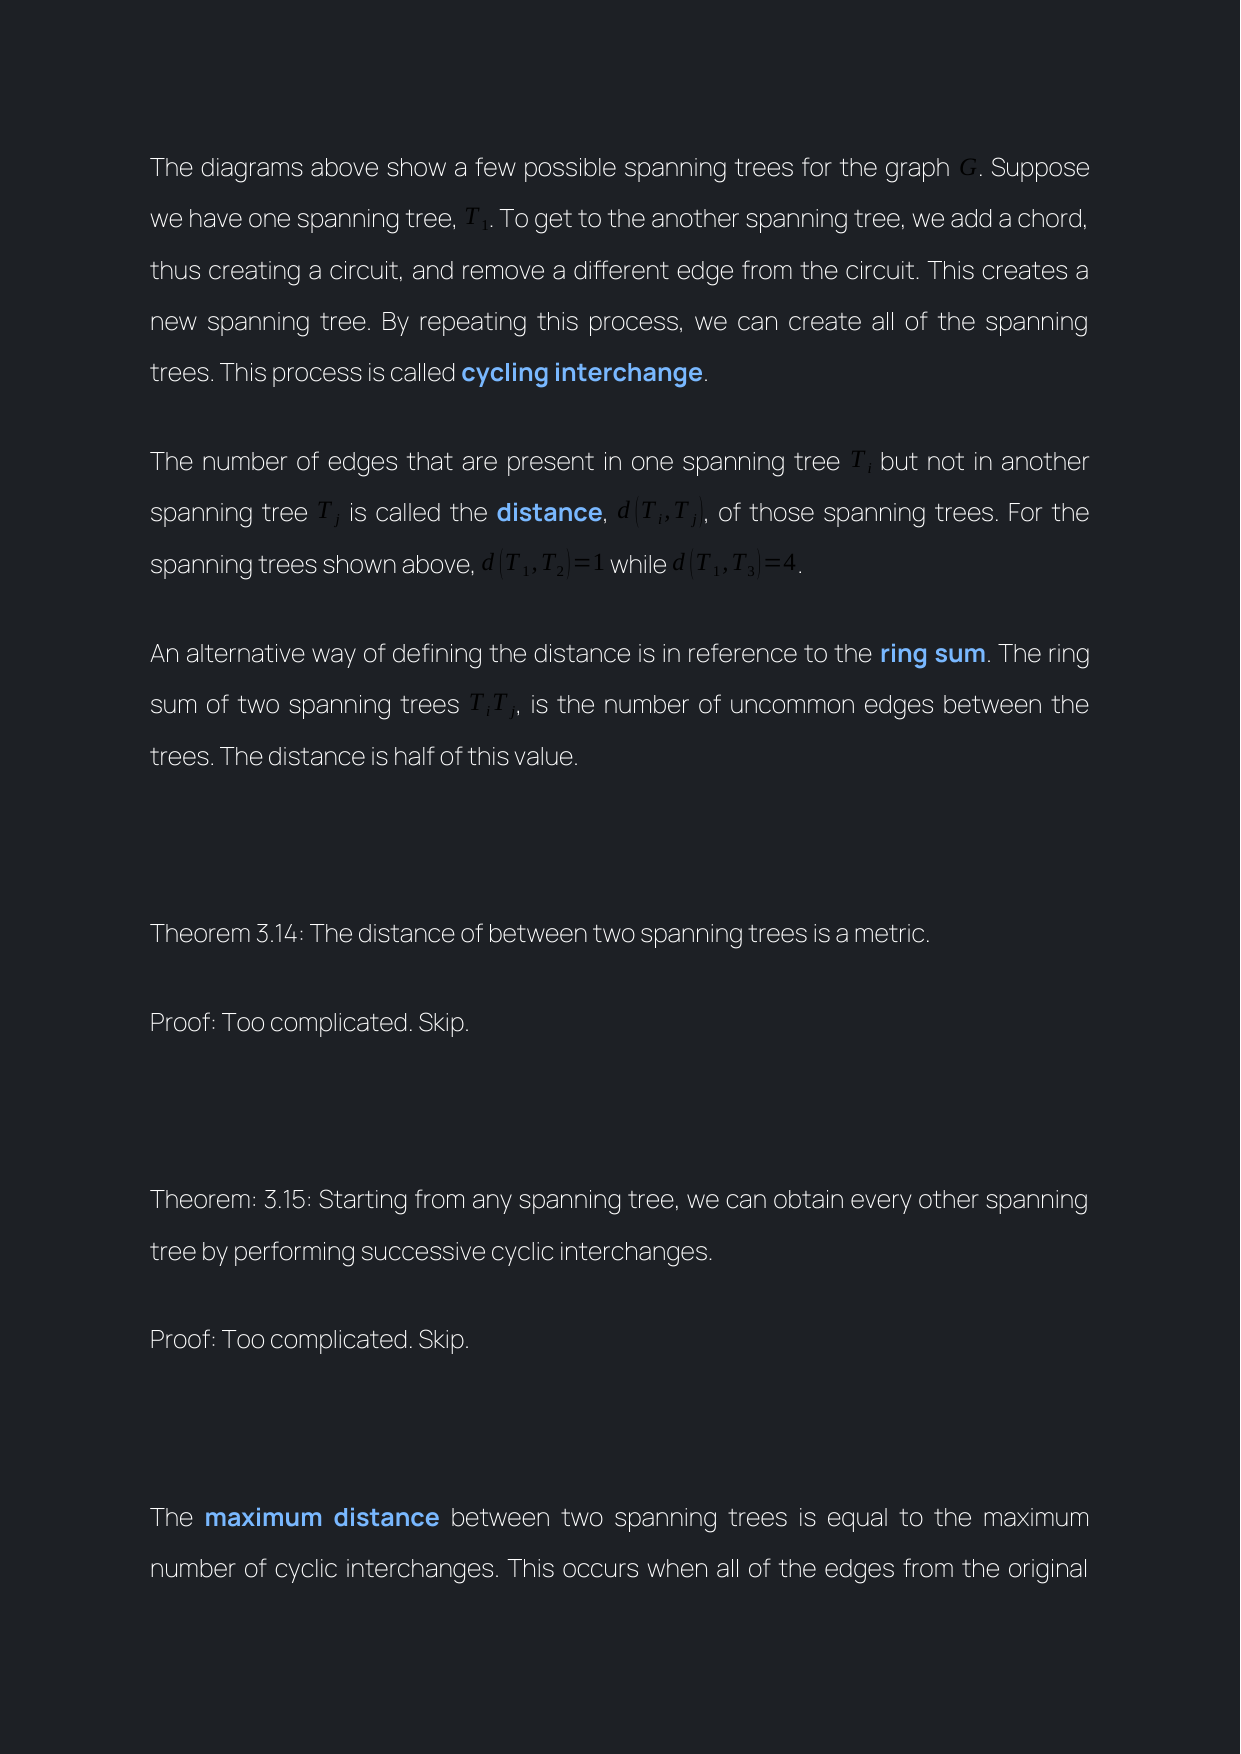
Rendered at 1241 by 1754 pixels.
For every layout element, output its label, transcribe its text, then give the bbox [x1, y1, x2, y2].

text Theorem: 3.15: Starting from any spanning tree, we can obtain every other spanning tree by performing successive cyclic interchanges. [150, 1182, 1090, 1268]
text An alternative way of defining the distance is in reference to the ring sum. The ring sum of two spanning trees , is the number of uncommon edges between the trees. The distance is half of this value. [150, 636, 1090, 773]
text Proof: Too complicated. Skip. [150, 1005, 1090, 1039]
text Theorem 3.14: The distance of between two spanning trees is a metric. [150, 916, 1090, 950]
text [150, 1500, 1090, 1585]
text Proof: Too complicated. Skip. [150, 1322, 1090, 1356]
text The diagrams above show a few possible spanning trees for the graph . Suppose we have one spanning tree, . To get to the another spanning tree, we add a chord, thus creating a circuit, and remove a different edge from the circuit. This creates a new spanning tree. By repeating this process, we can create all of the spanning trees. This process is called cycling interchange. [150, 150, 1090, 389]
text The number of edges that are present in one spanning tree but not in another spanning tree is called the distance, , of those spanning trees. For the spanning trees shown above, while . [150, 444, 1090, 581]
